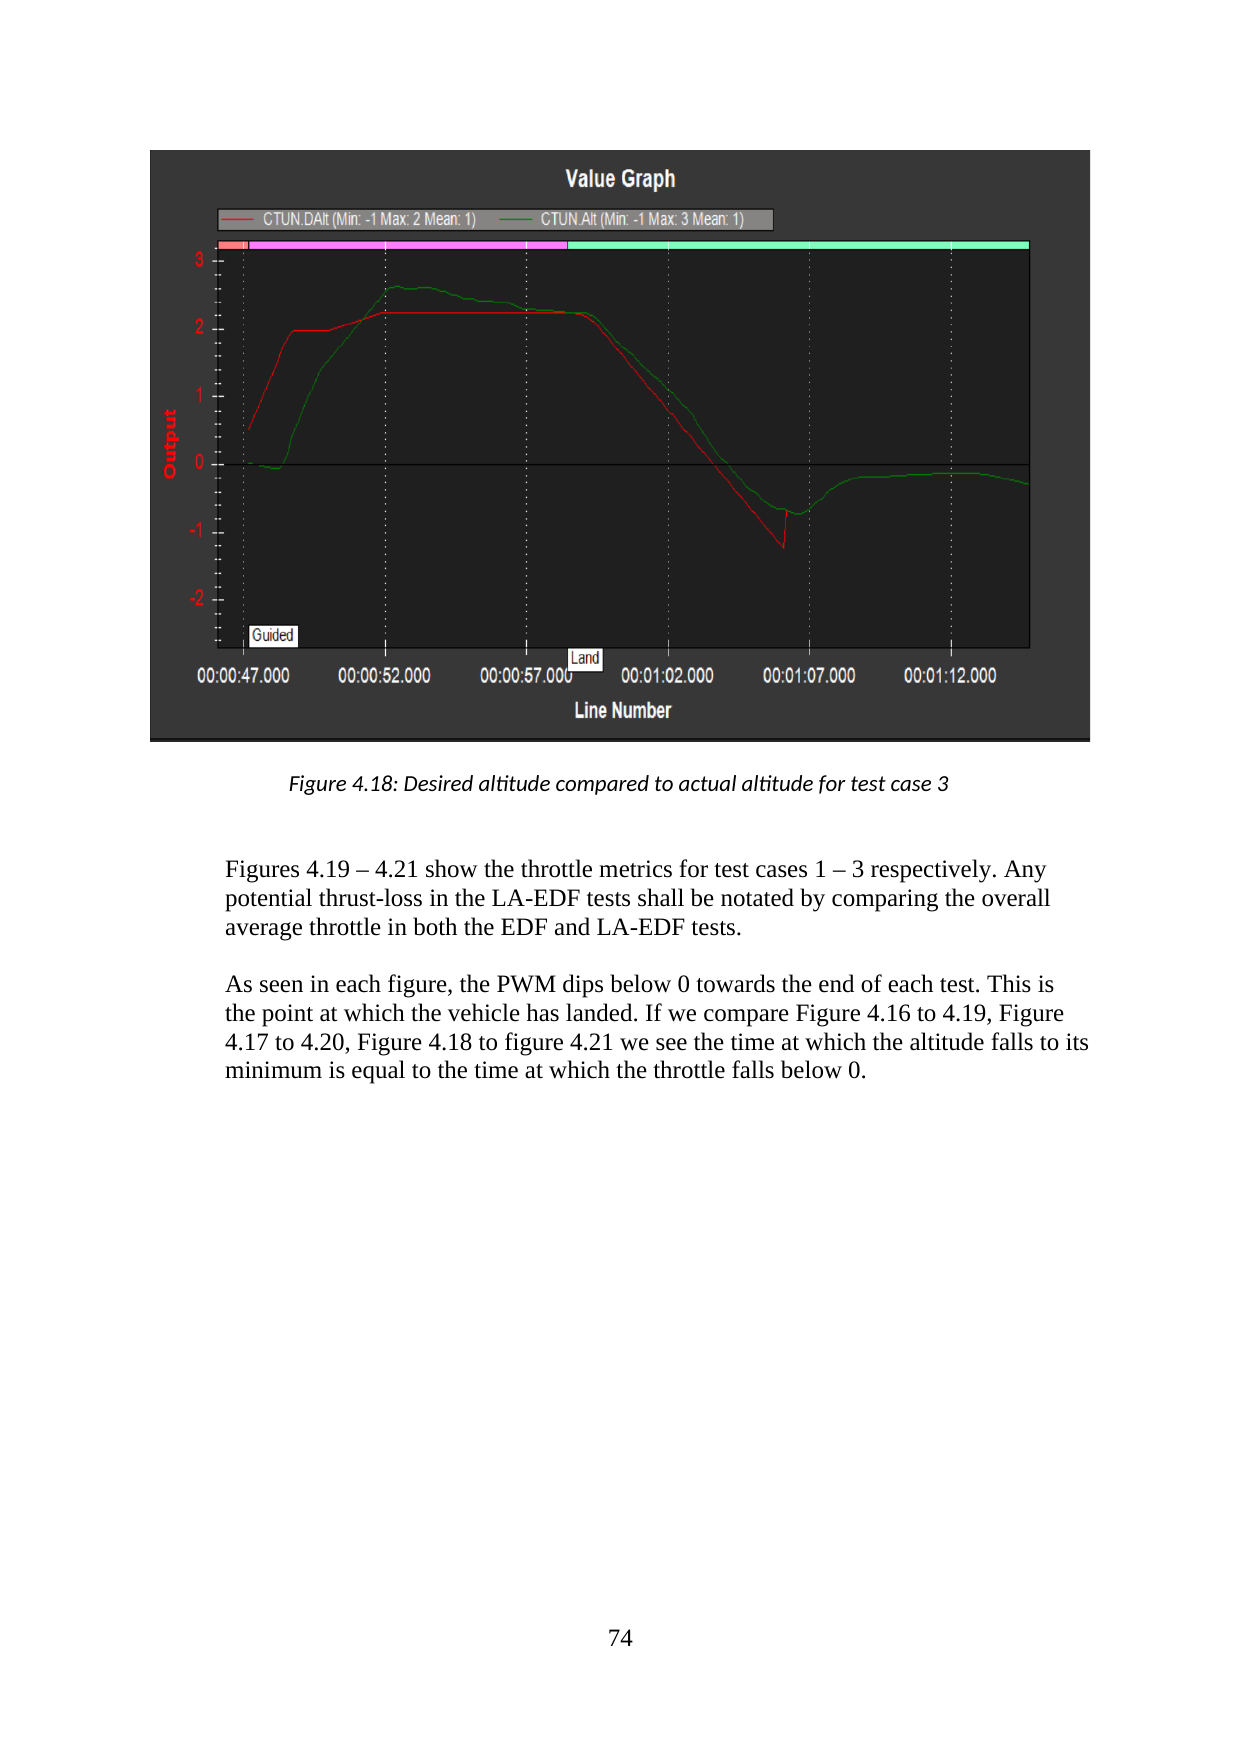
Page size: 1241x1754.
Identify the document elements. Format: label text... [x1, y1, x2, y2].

text Figure 4.18: Desired altitude compared to actual altitude for test case 3 [150, 769, 1090, 797]
text As seen in each figure, the PWM dips below 0 towards the end of each test. This is the point at which the vehicle has landed. If we compare Figure 4.16 to 4.19, Figure 4.17 to 4.20, Figure 4.18 to figure 4.21 we see the time at which the altitude falls to its minimum is equal to the time at which the throttle falls below 0. [225, 969, 1090, 1084]
text Figures 4.19 – 4.21 show the throttle metrics for test cases 1 – 3 respectively. Any potential thrust-loss in the LA-EDF tests shall be notated by comparing the overall average throttle in both the EDF and LA-EDF tests. [225, 854, 1090, 940]
picture [150, 150, 1091, 742]
